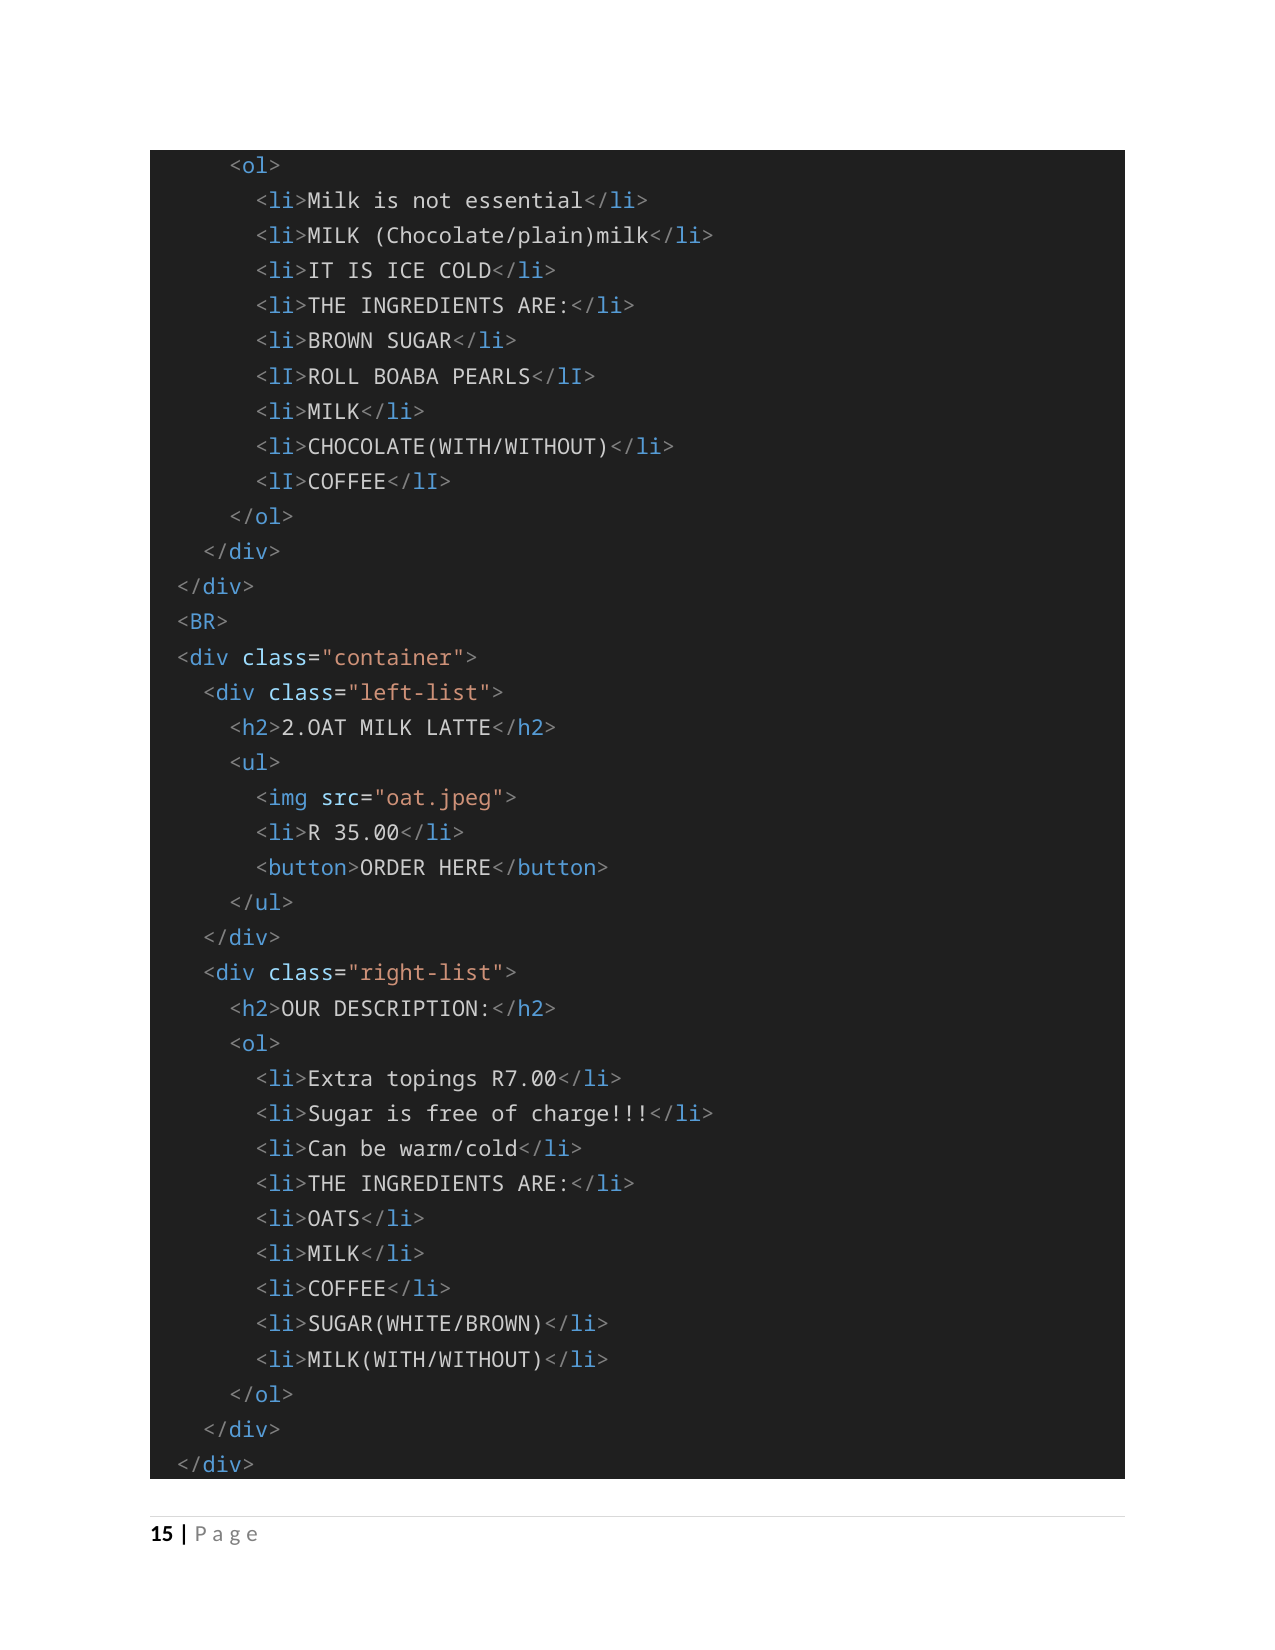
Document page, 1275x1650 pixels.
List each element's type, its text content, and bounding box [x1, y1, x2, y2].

text <button>ORDER HERE</button> [150, 852, 1125, 882]
text <li>THE INGREDIENTS ARE:</li> [150, 290, 1125, 320]
text <li>CHOCOLATE(WITH/WITHOUT)</li> [150, 431, 1125, 461]
text <li>MILK (Chocolate/plain)milk</li> [150, 220, 1125, 250]
text <li>MILK</li> [150, 396, 1125, 426]
text <li>MILK(WITH/WITHOUT)</li> [150, 1343, 1125, 1373]
text <li>MILK</li> [150, 1238, 1125, 1268]
text <li>IT IS ICE COLD</li> [150, 255, 1125, 285]
text <li>Can be warm/cold</li> [150, 1133, 1125, 1163]
text <h2>2.OAT MILK LATTE</h2> [150, 712, 1125, 741]
text <li>COFFEE</li> [150, 1273, 1125, 1303]
text <li>Extra topings R7.00</li> [150, 1063, 1125, 1092]
text <li>Milk is not essential</li> [150, 185, 1125, 215]
text <li>SUGAR(WHITE/BROWN)</li> [150, 1308, 1125, 1338]
text <lI>ROLL BOABA PEARLS</lI> [150, 361, 1125, 390]
text <BR> [150, 606, 1125, 636]
text <ol> [150, 150, 1125, 180]
text </div> [150, 1414, 1125, 1443]
text </ul> [150, 887, 1125, 917]
text </div> [150, 1449, 1125, 1479]
text <ol> [150, 1028, 1125, 1057]
text <li>Sugar is free of charge!!!</li> [150, 1098, 1125, 1128]
text <div class="left-list"> [150, 677, 1125, 706]
text <div class="right-list"> [150, 957, 1125, 987]
text <li>OATS</li> [150, 1203, 1125, 1233]
text </div> [150, 922, 1125, 952]
text <div class="container"> [150, 641, 1125, 671]
text </div> [150, 571, 1125, 601]
text <li>THE INGREDIENTS ARE:</li> [150, 1168, 1125, 1198]
text </ol> [150, 1379, 1125, 1408]
text <img src="oat.jpeg"> [150, 782, 1125, 812]
text </div> [150, 536, 1125, 566]
text <lI>COFFEE</lI> [150, 466, 1125, 496]
text <li>BROWN SUGAR</li> [150, 326, 1125, 355]
text <ul> [150, 747, 1125, 777]
text </ol> [150, 501, 1125, 531]
text <li>R 35.00</li> [150, 817, 1125, 847]
text <h2>OUR DESCRIPTION:</h2> [150, 992, 1125, 1022]
